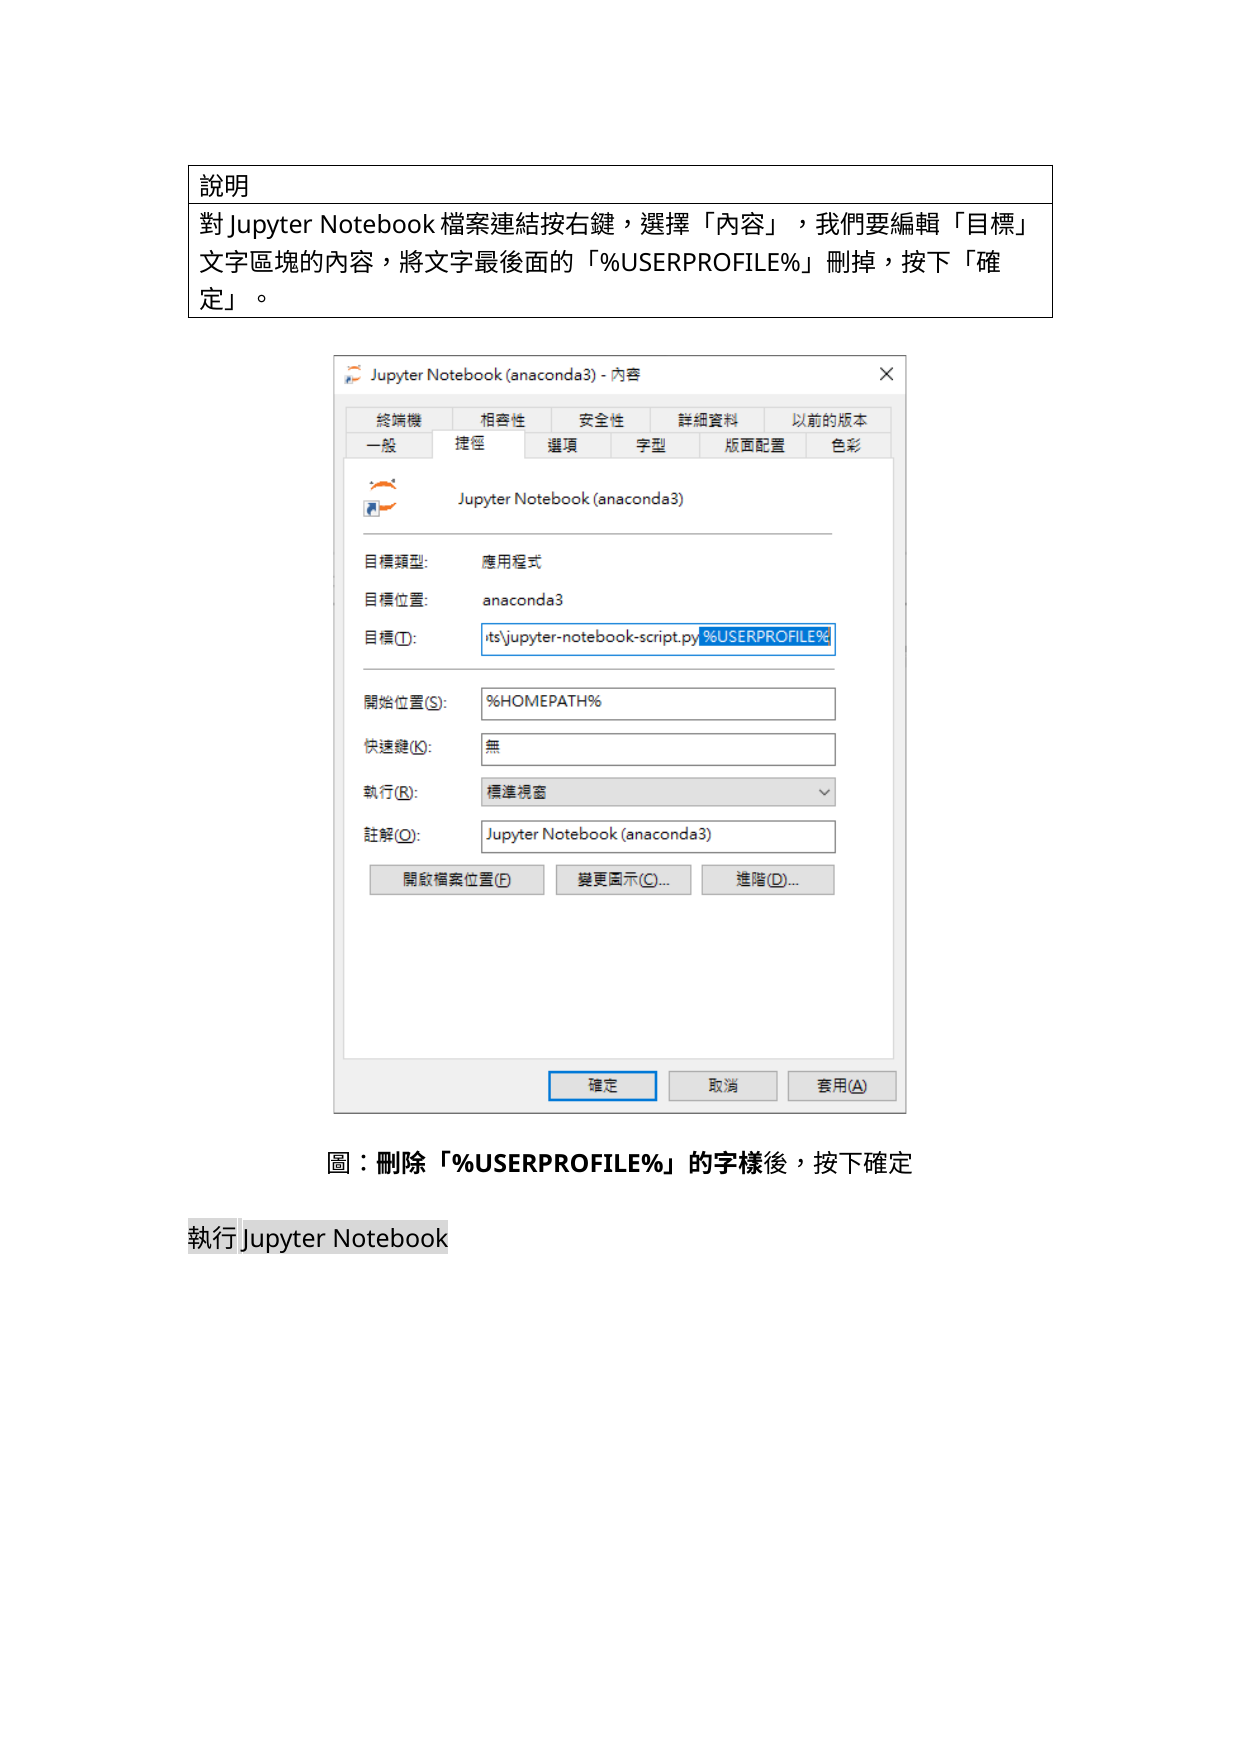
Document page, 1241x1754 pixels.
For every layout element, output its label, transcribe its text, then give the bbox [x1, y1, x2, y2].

text 執行Jupyter Notebook [187, 1218, 1053, 1255]
table_cell 對Jupyter Notebook檔案連結按右鍵，選擇「內容」，我們要編輯「目標」文字區塊的內容，將文字最後面的「%USERPROFILE%」刪掉，按下「確定」。 [189, 204, 1052, 317]
text 圖：刪除「%USERPROFILE%」的字樣後，按下確定 [187, 1143, 1053, 1180]
picture [333, 355, 907, 1114]
table_header 說明 [189, 166, 1052, 203]
